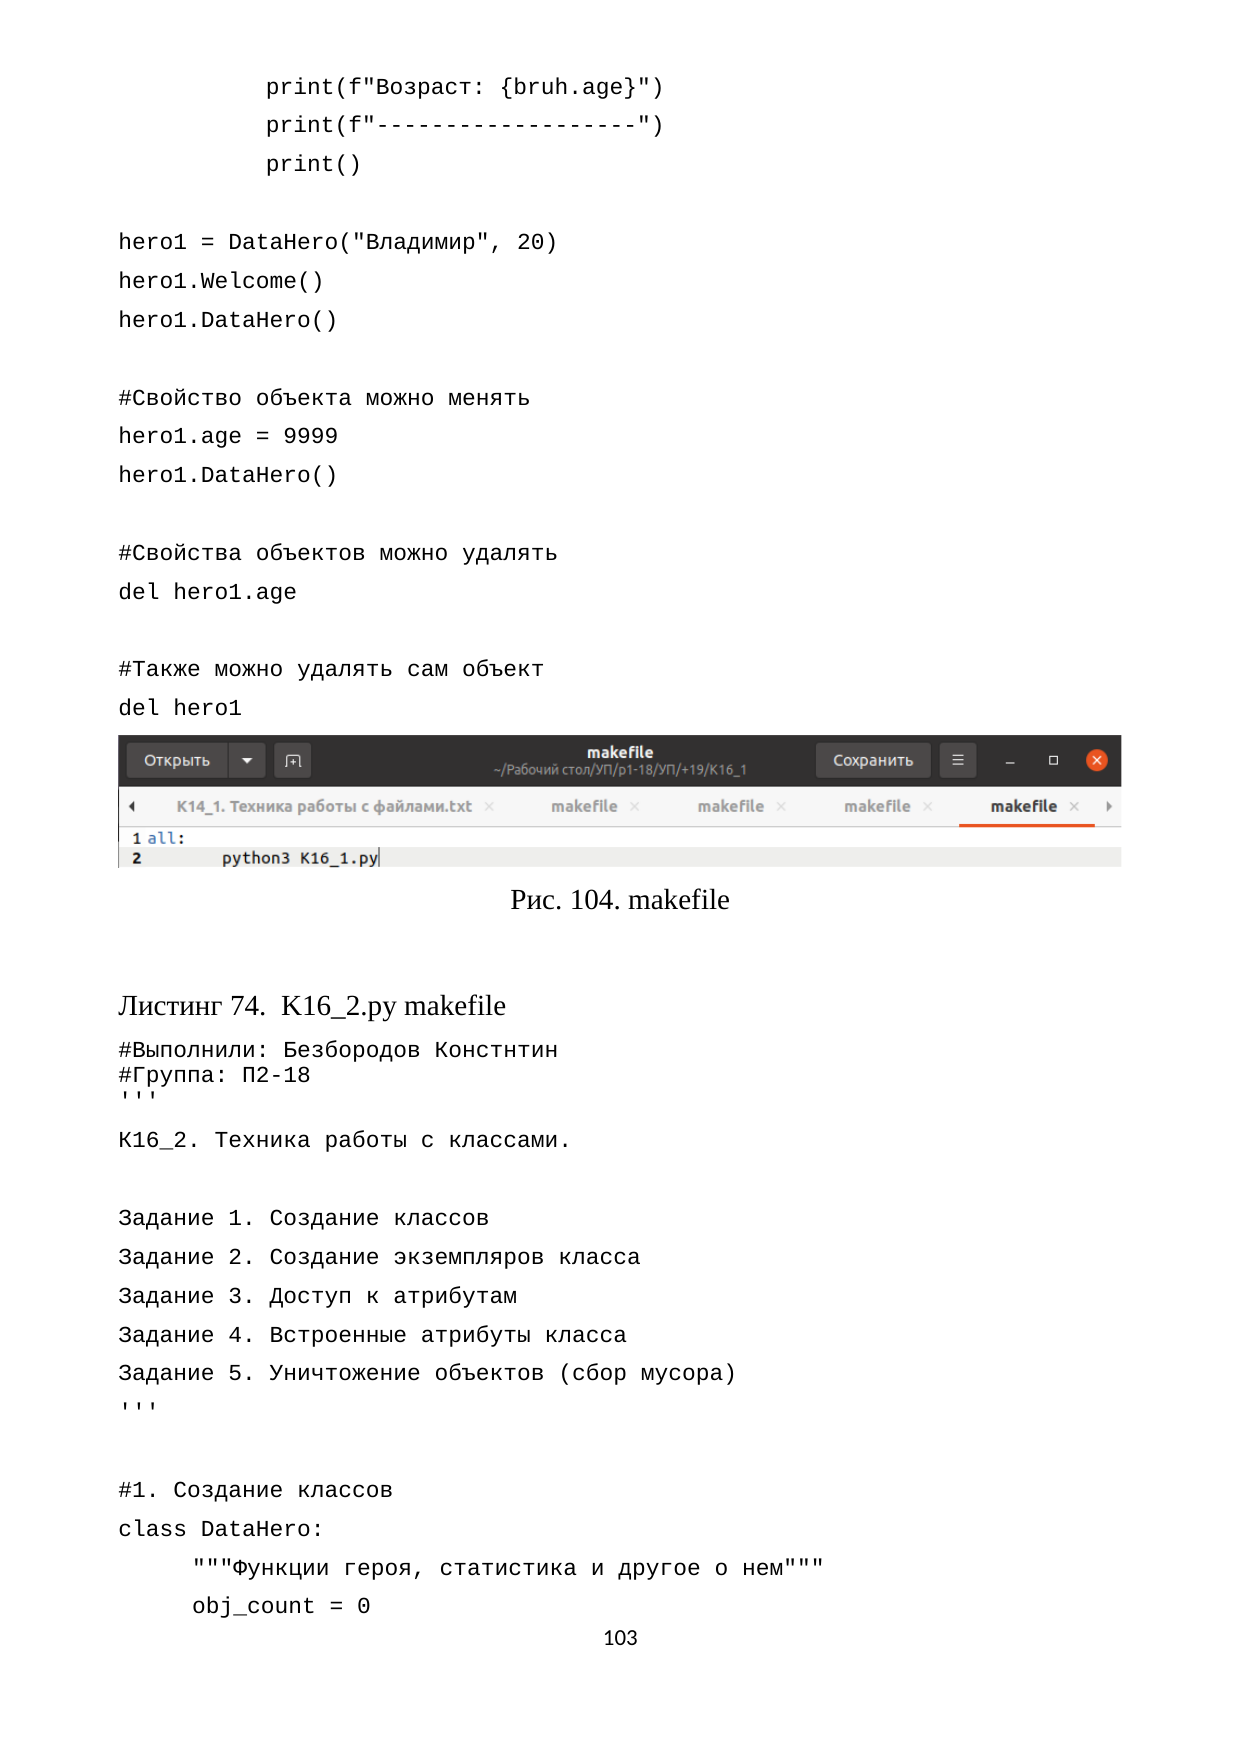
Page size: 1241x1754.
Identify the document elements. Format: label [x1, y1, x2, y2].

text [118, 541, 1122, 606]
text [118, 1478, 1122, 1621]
picture [118, 735, 1122, 868]
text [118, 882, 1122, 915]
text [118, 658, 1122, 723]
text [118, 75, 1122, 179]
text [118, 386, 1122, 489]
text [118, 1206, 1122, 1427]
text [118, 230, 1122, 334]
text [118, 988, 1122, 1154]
